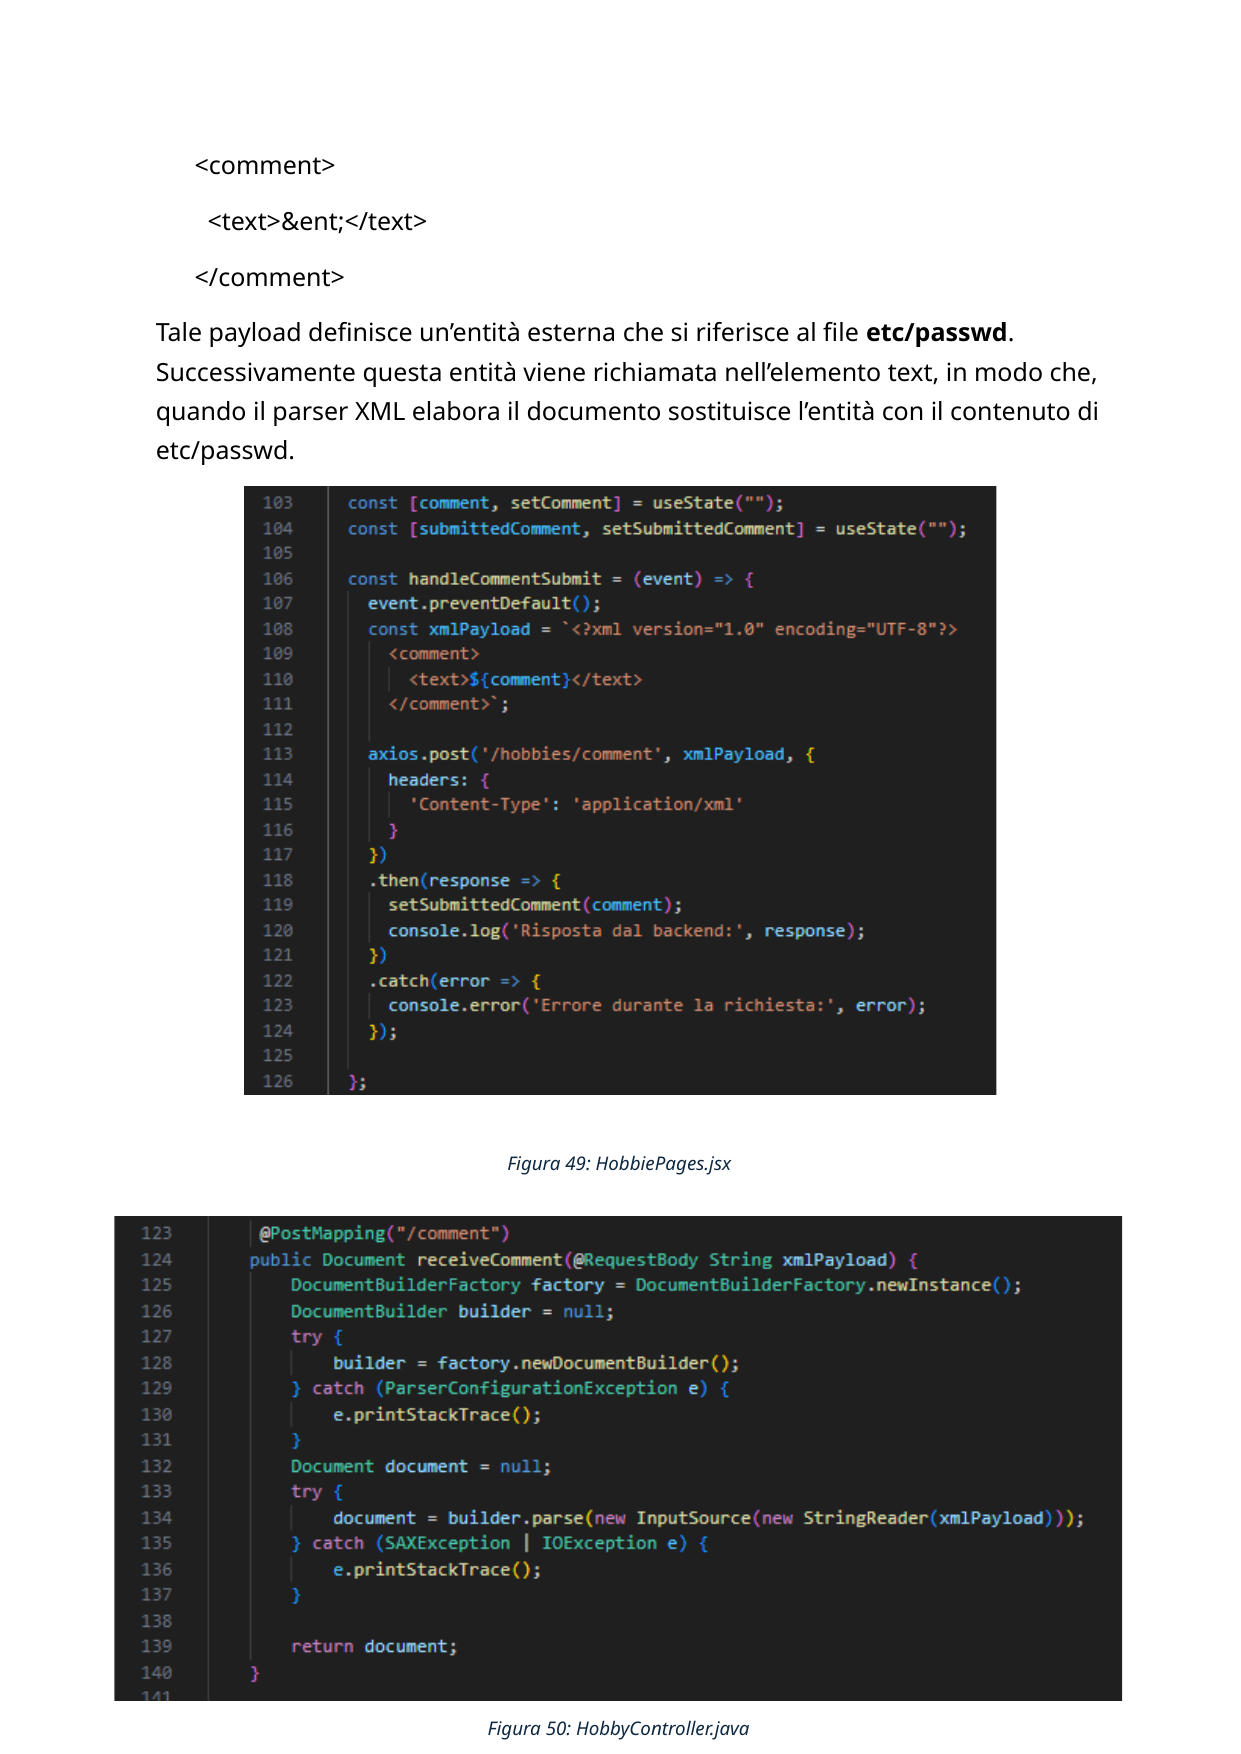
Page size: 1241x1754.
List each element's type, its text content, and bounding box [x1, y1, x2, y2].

picture [114, 1216, 1123, 1701]
text </comment> [156, 259, 1122, 293]
picture [244, 486, 997, 1095]
text <comment> [156, 148, 1122, 182]
text <text>&ent;</text> [156, 203, 1122, 237]
list Tale payload definisce un’entità esterna che si riferisce al file etc/passwd. Successivamente questa entità viene richiamata nell’elemento text, in modo che, quando il parser XML elabora il documento sostituisce l’entità con il contenuto di etc/passwd. [156, 315, 1122, 467]
